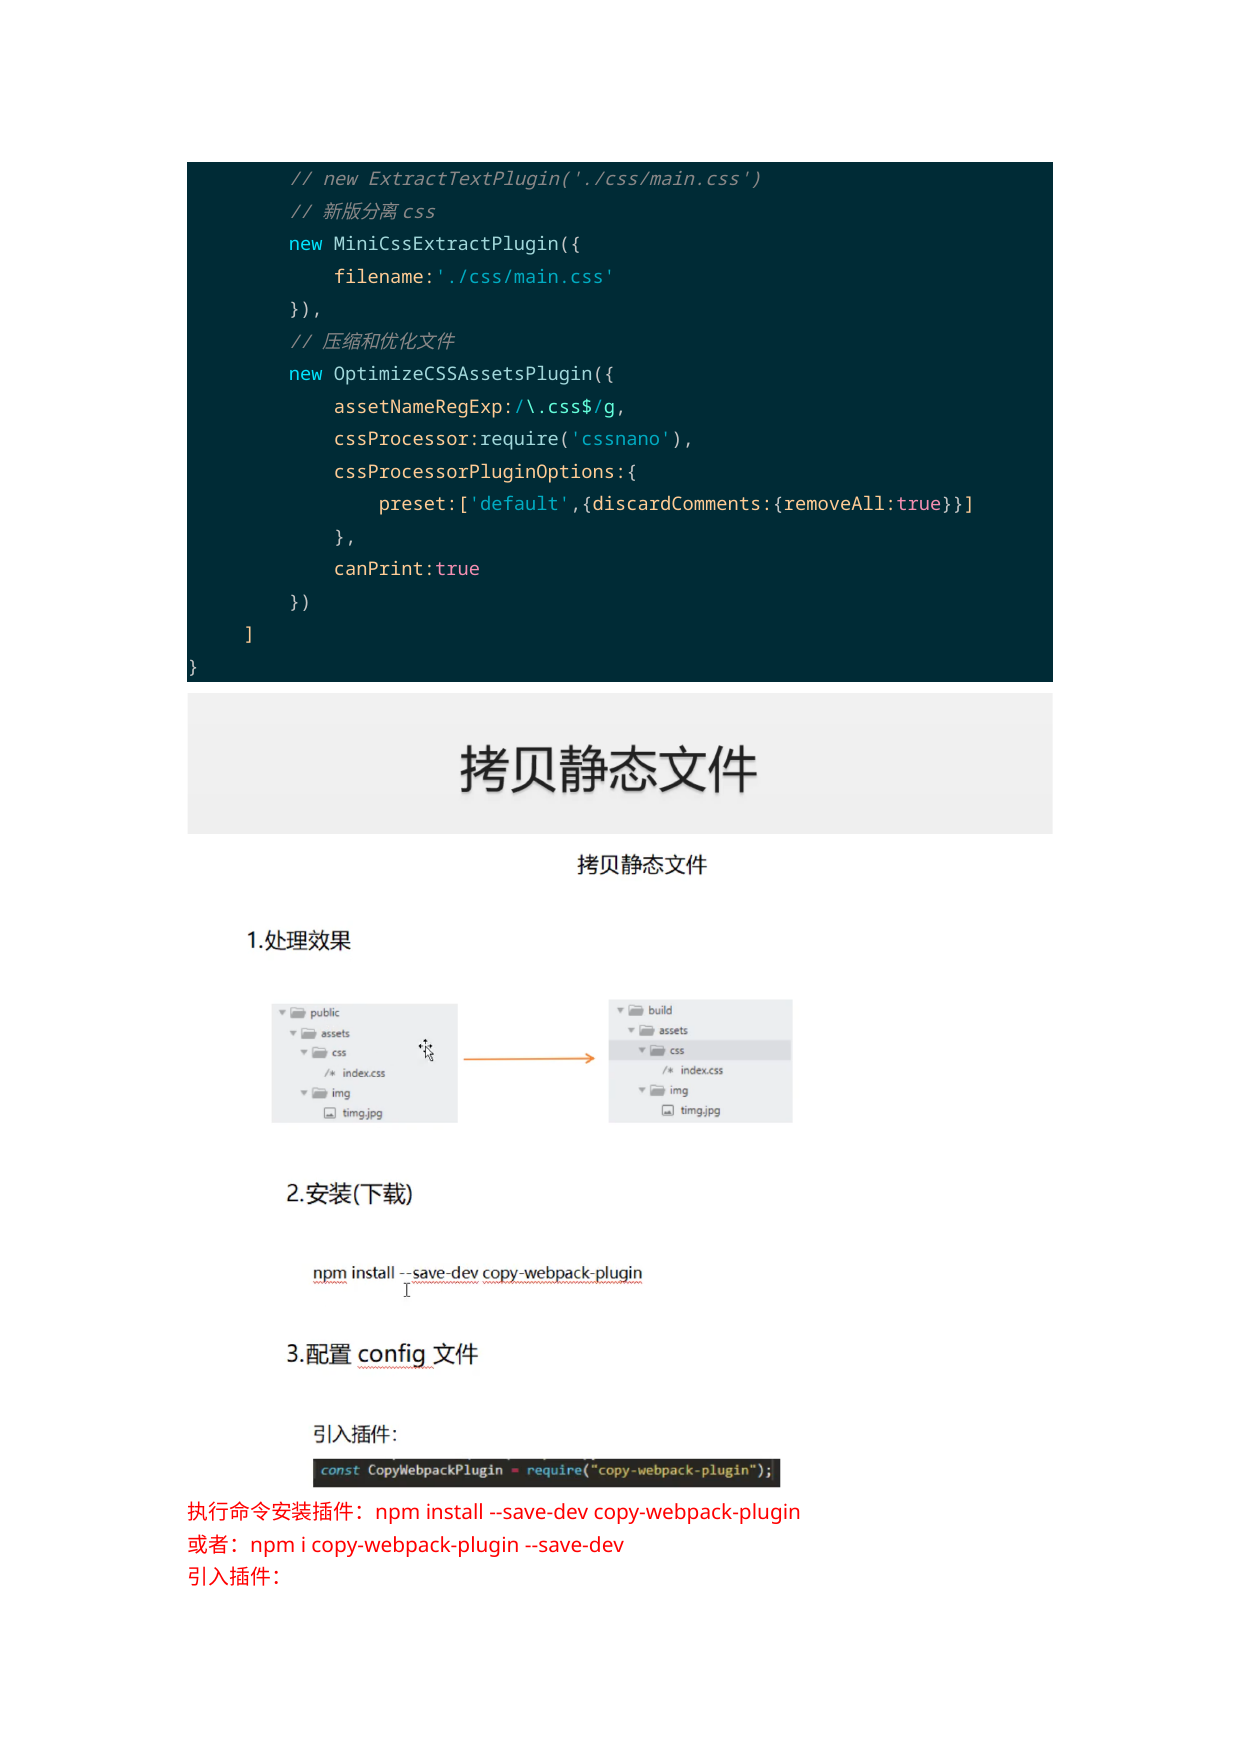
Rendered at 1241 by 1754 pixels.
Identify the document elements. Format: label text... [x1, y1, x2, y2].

picture [187, 693, 1053, 834]
text // 新版分离css [187, 194, 1053, 227]
text assetNameRegExp:/\.css$/g, [187, 389, 1053, 422]
text 引入插件： [187, 1559, 1053, 1592]
text canPrint:true [187, 552, 1053, 584]
text filename:'./css/main.css' [187, 259, 1053, 292]
text }), [187, 292, 1053, 324]
text preset:['default',{discardComments:{removeAll:true}}] [187, 487, 1053, 519]
picture [187, 1172, 1053, 1492]
text }) [187, 584, 1053, 617]
text 或者：npm i copy-webpack-plugin --save-dev [187, 1527, 1053, 1559]
picture [187, 851, 1053, 1130]
text // 压缩和优化文件 [187, 324, 1053, 357]
text ] [187, 617, 1053, 649]
text // new ExtractTextPlugin('./css/main.css') [187, 162, 1053, 194]
text } [187, 649, 1053, 682]
text 执行命令安装插件：npm install --save-dev copy-webpack-plugin [187, 1494, 1053, 1527]
text new OptimizeCSSAssetsPlugin({ [187, 357, 1053, 389]
text new MiniCssExtractPlugin({ [187, 227, 1053, 259]
text }, [187, 519, 1053, 552]
text cssProcessor:require('cssnano'), [187, 422, 1053, 454]
text cssProcessorPluginOptions:{ [187, 454, 1053, 487]
